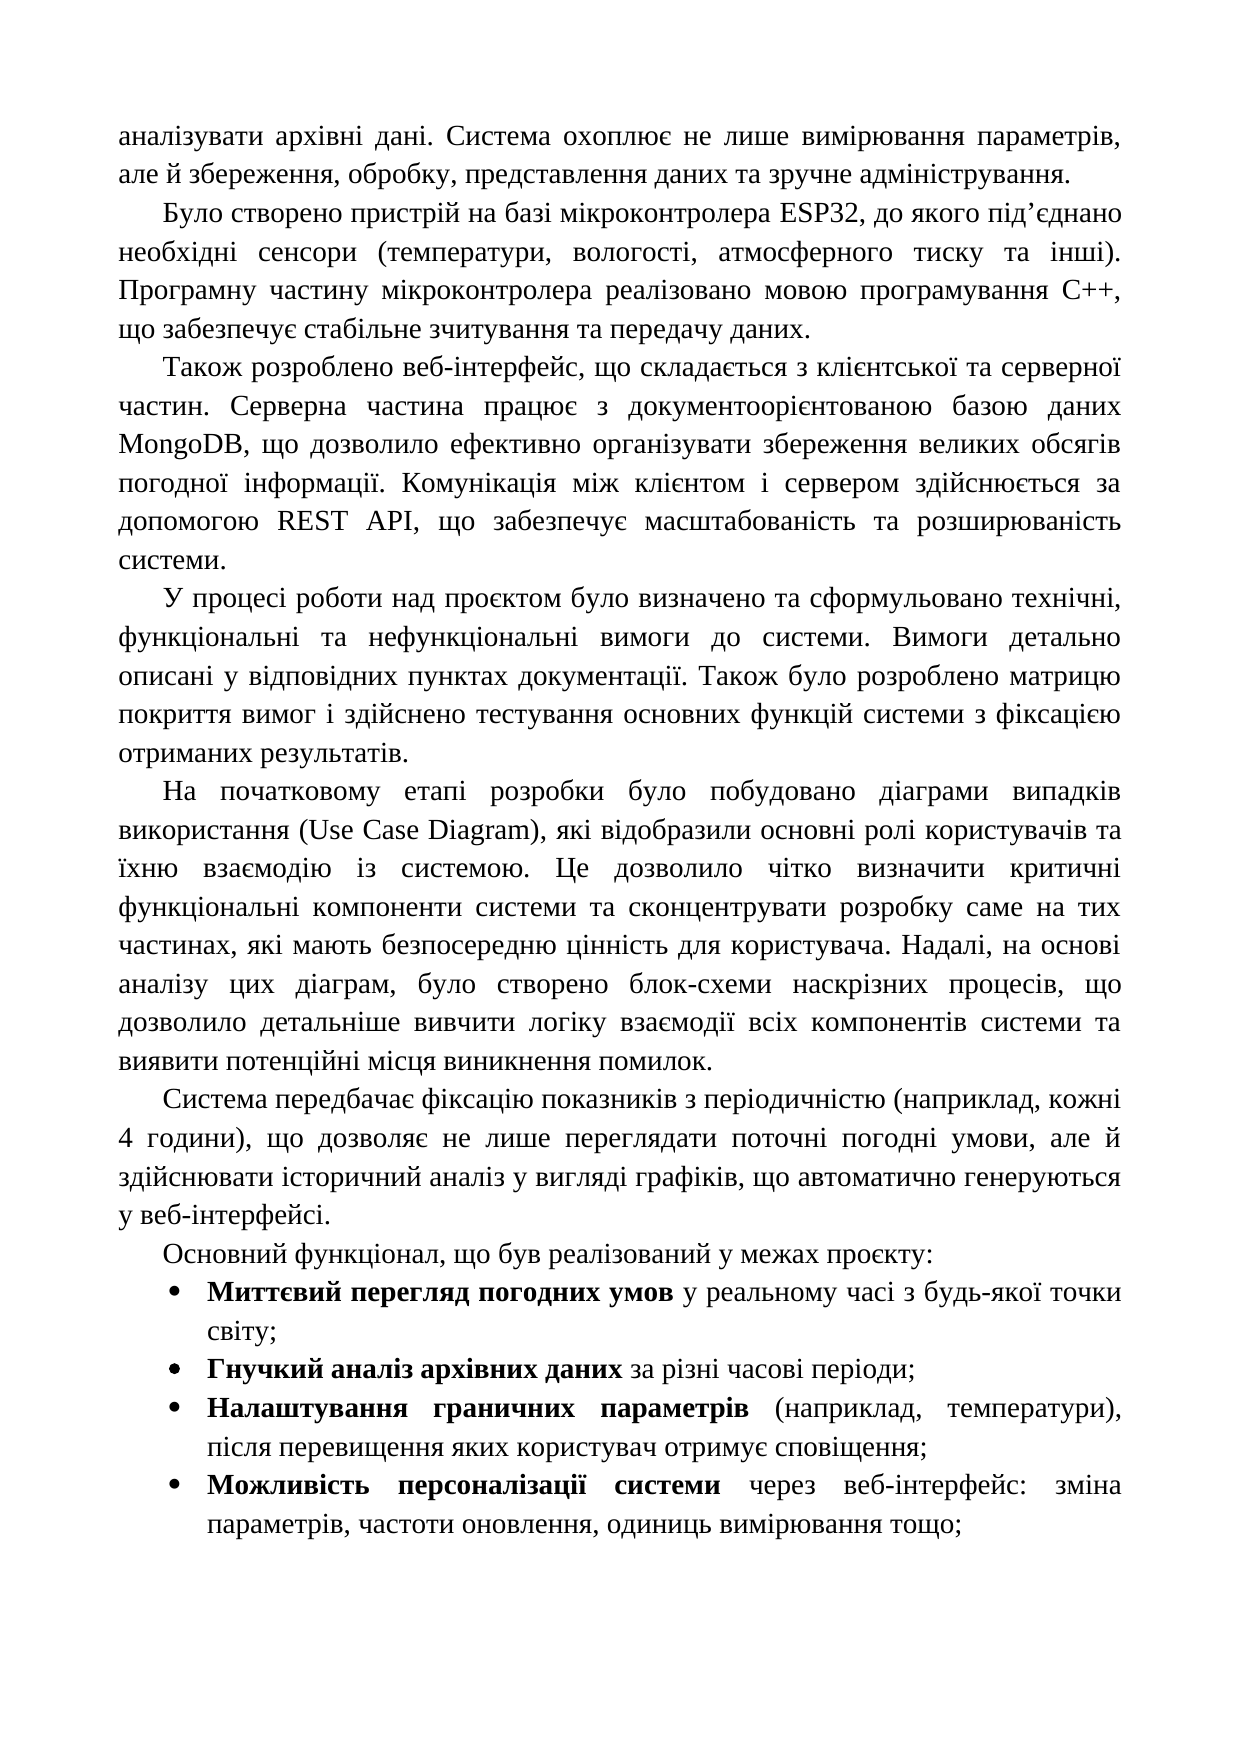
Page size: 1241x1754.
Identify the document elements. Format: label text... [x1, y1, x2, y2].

text Основний функціонал, що був реалізований у межах проєкту: [118, 1236, 1122, 1269]
text У процесі роботи над проєктом було визначено та сформульовано технічні, функціональні та нефункціональні вимоги до системи. Вимоги детально описані у відповідних пунктах документації. Також було розроблено матрицю покриття вимог і здійснено тестування основних функцій системи з фіксацією отриманих результатів. [118, 581, 1122, 768]
text Було створено пристрій на базі мікроконтролера ESP32, до якого під’єднано необхідні сенсори (температури, вологості, атмосферного тиску та інші). Програмну частину мікроконтролера реалізовано мовою програмування C++, що забезпечує стабільне зчитування та передачу даних. [118, 195, 1122, 344]
list Можливість персоналізації системи через веб-інтерфейс: зміна параметрів, частоти оновлення, одиниць вимірювання тощо; [169, 1467, 1122, 1539]
text На початковому етапі розробки було побудовано діаграми випадків використання (Use Case Diagram), які відобразили основні ролі користувачів та їхню взаємодію із системою. Це дозволило чітко визначити критичні функціональні компоненти системи та сконцентрувати розробку саме на тих частинах, які мають безпосередню цінність для користувача. Надалі, на основі аналізу цих діаграм, було створено блок-схеми наскрізних процесів, що дозволило детальніше вивчити логіку взаємодії всіх компонентів системи та виявити потенційні місця виникнення помилок. [118, 773, 1122, 1077]
list Гнучкий аналіз архівних даних за різні часові періоди; [169, 1352, 1122, 1385]
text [118, 118, 1122, 190]
list Налаштування граничних параметрів (наприклад, температури), після перевищення яких користувач отримує сповіщення; [169, 1390, 1122, 1462]
list Миттєвий перегляд погодних умов у реальному часі з будь-якої точки світу; [169, 1274, 1122, 1347]
text Система передбачає фіксацію показників з періодичністю (наприклад, кожні 4 години), що дозволяє не лише переглядати поточні погодні умови, але й здійснювати історичний аналіз у вигляді графіків, що автоматично генеруються у веб-інтерфейсі. [118, 1082, 1122, 1231]
text Також розроблено веб-інтерфейс, що складається з клієнтської та серверної частин. Серверна частина працює з документоорієнтованою базою даних MongoDB, що дозволило ефективно організувати збереження великих обсягів погодної інформації. Комунікація між клієнтом і сервером здійснюється за допомогою REST API, що забезпечує масштабованість та розширюваність системи. [118, 349, 1122, 576]
